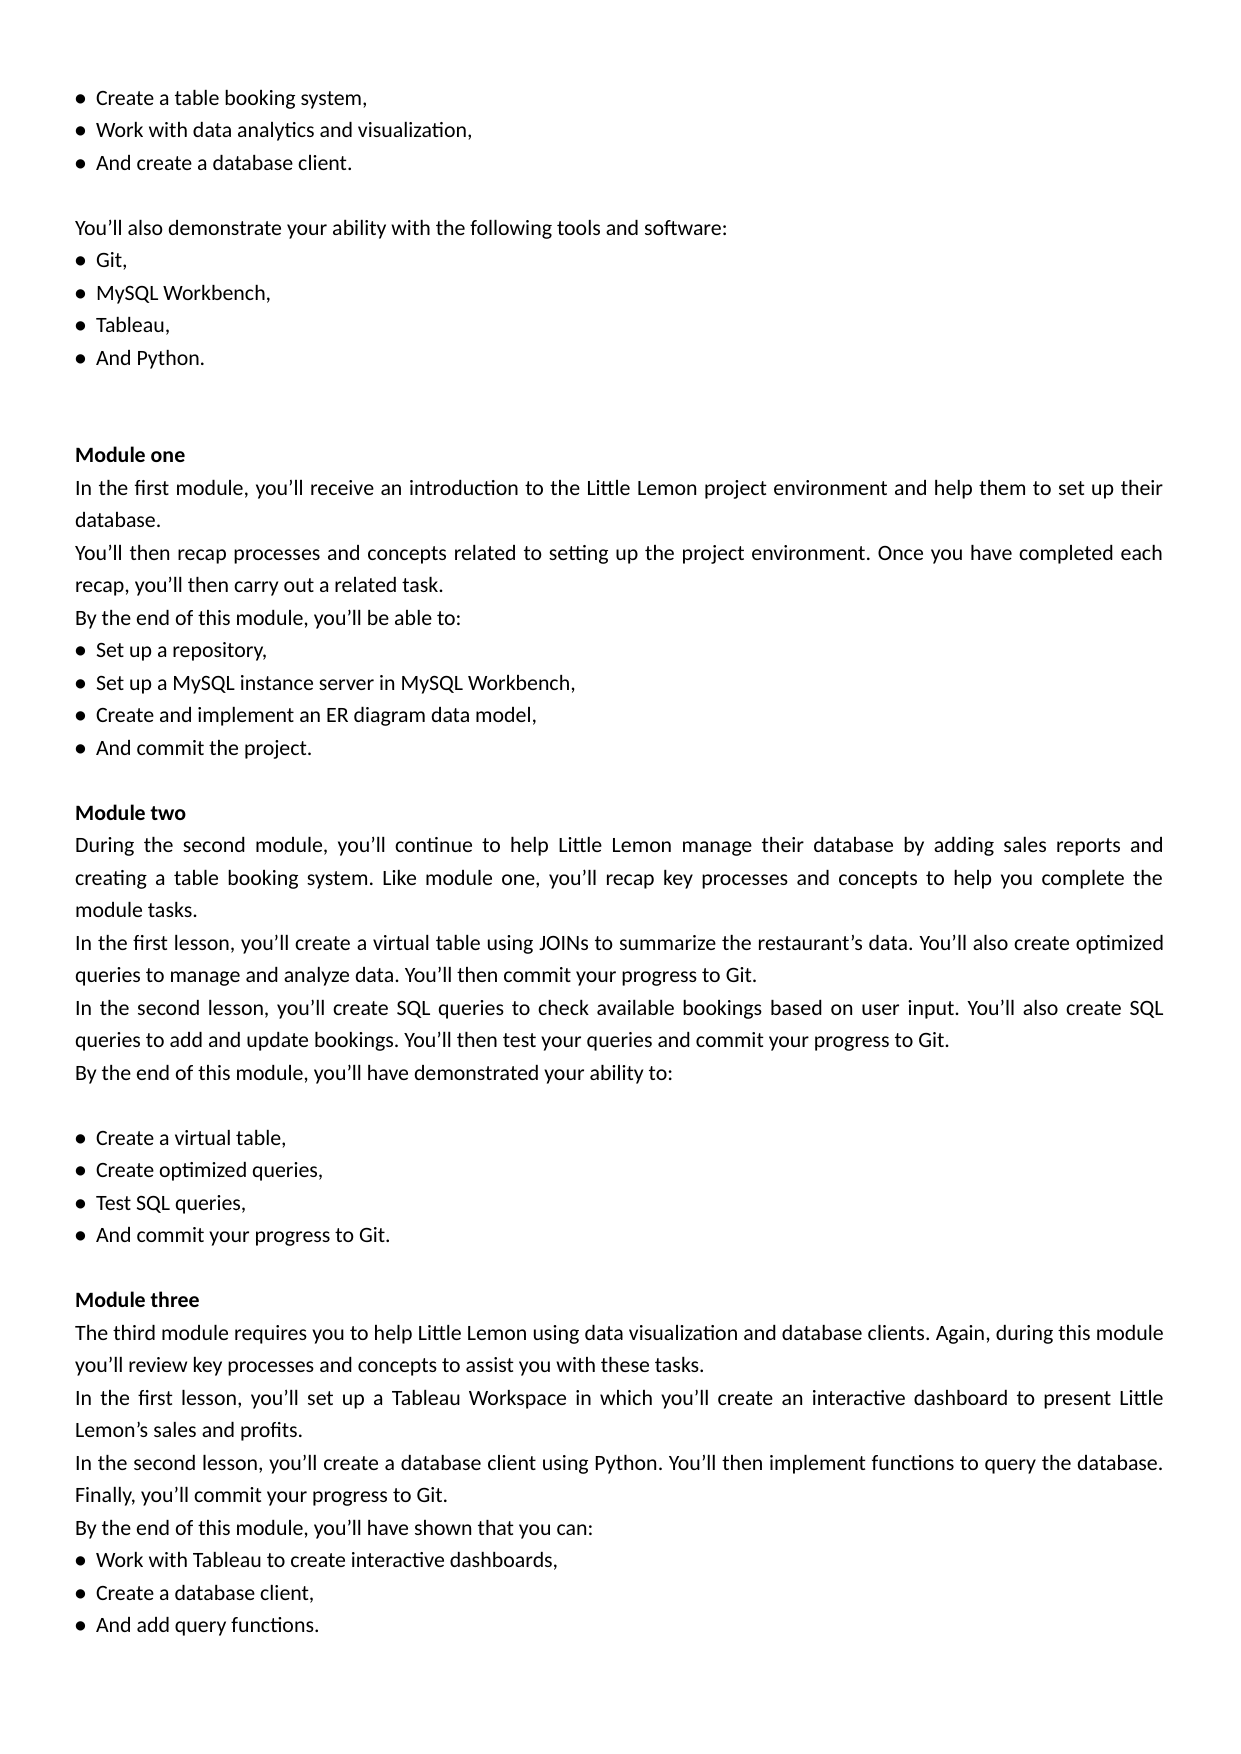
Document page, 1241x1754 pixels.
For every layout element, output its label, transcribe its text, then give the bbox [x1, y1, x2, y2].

text • Tableau, [75, 308, 1165, 341]
text Module one [75, 438, 1165, 471]
text • Work with Tableau to create interactive dashboards, [75, 1543, 1165, 1576]
text During the second module, you’ll continue to help Little Lemon manage their database by adding sales reports and creating a table booking system. Like module one, you’ll recap key processes and concepts to help you complete the module tasks. [75, 828, 1165, 926]
text • Create a database client, [75, 1576, 1165, 1608]
text In the first lesson, you’ll create a virtual table using JOINs to summarize the restaurant’s data. You’ll also create optimized queries to manage and analyze data. You’ll then commit your progress to Git. [75, 926, 1165, 991]
text • And commit the project. [75, 731, 1165, 763]
text • Set up a repository, [75, 633, 1165, 666]
text You’ll also demonstrate your ability with the following tools and software: [75, 211, 1165, 243]
text In the second lesson, you’ll create a database client using Python. You’ll then implement functions to query the database. Finally, you’ll commit your progress to Git. [75, 1446, 1165, 1511]
text • And create a database client. [75, 146, 1165, 178]
text • Set up a MySQL instance server in MySQL Workbench, [75, 666, 1165, 698]
text • Create a virtual table, [75, 1121, 1165, 1153]
text Module three [75, 1283, 1165, 1316]
text By the end of this module, you’ll have shown that you can: [75, 1511, 1165, 1543]
text • Test SQL queries, [75, 1186, 1165, 1218]
text • Git, [75, 243, 1165, 276]
text Module two [75, 796, 1165, 828]
text • Create and implement an ER diagram data model, [75, 698, 1165, 731]
text • And Python. [75, 341, 1165, 373]
text • Work with data analytics and visualization, [75, 113, 1165, 146]
text In the second lesson, you’ll create SQL queries to check available bookings based on user input. You’ll also create SQL queries to add and update bookings. You’ll then test your queries and commit your progress to Git. [75, 991, 1165, 1056]
text You’ll then recap processes and concepts related to setting up the project environment. Once you have completed each recap, you’ll then carry out a related task. [75, 536, 1165, 601]
text • MySQL Workbench, [75, 276, 1165, 308]
text • And commit your progress to Git. [75, 1218, 1165, 1251]
text In the first lesson, you’ll set up a Tableau Workspace in which you’ll create an interactive dashboard to present Little Lemon’s sales and profits. [75, 1381, 1165, 1446]
text By the end of this module, you’ll be able to: [75, 601, 1165, 633]
text • Create optimized queries, [75, 1153, 1165, 1186]
text In the first module, you’ll receive an introduction to the Little Lemon project environment and help them to set up their database. [75, 471, 1165, 536]
text • Create a table booking system, [75, 81, 1165, 113]
text By the end of this module, you’ll have demonstrated your ability to: [75, 1056, 1165, 1088]
text The third module requires you to help Little Lemon using data visualization and database clients. Again, during this module you’ll review key processes and concepts to assist you with these tasks. [75, 1316, 1165, 1381]
text • And add query functions. [75, 1608, 1165, 1641]
